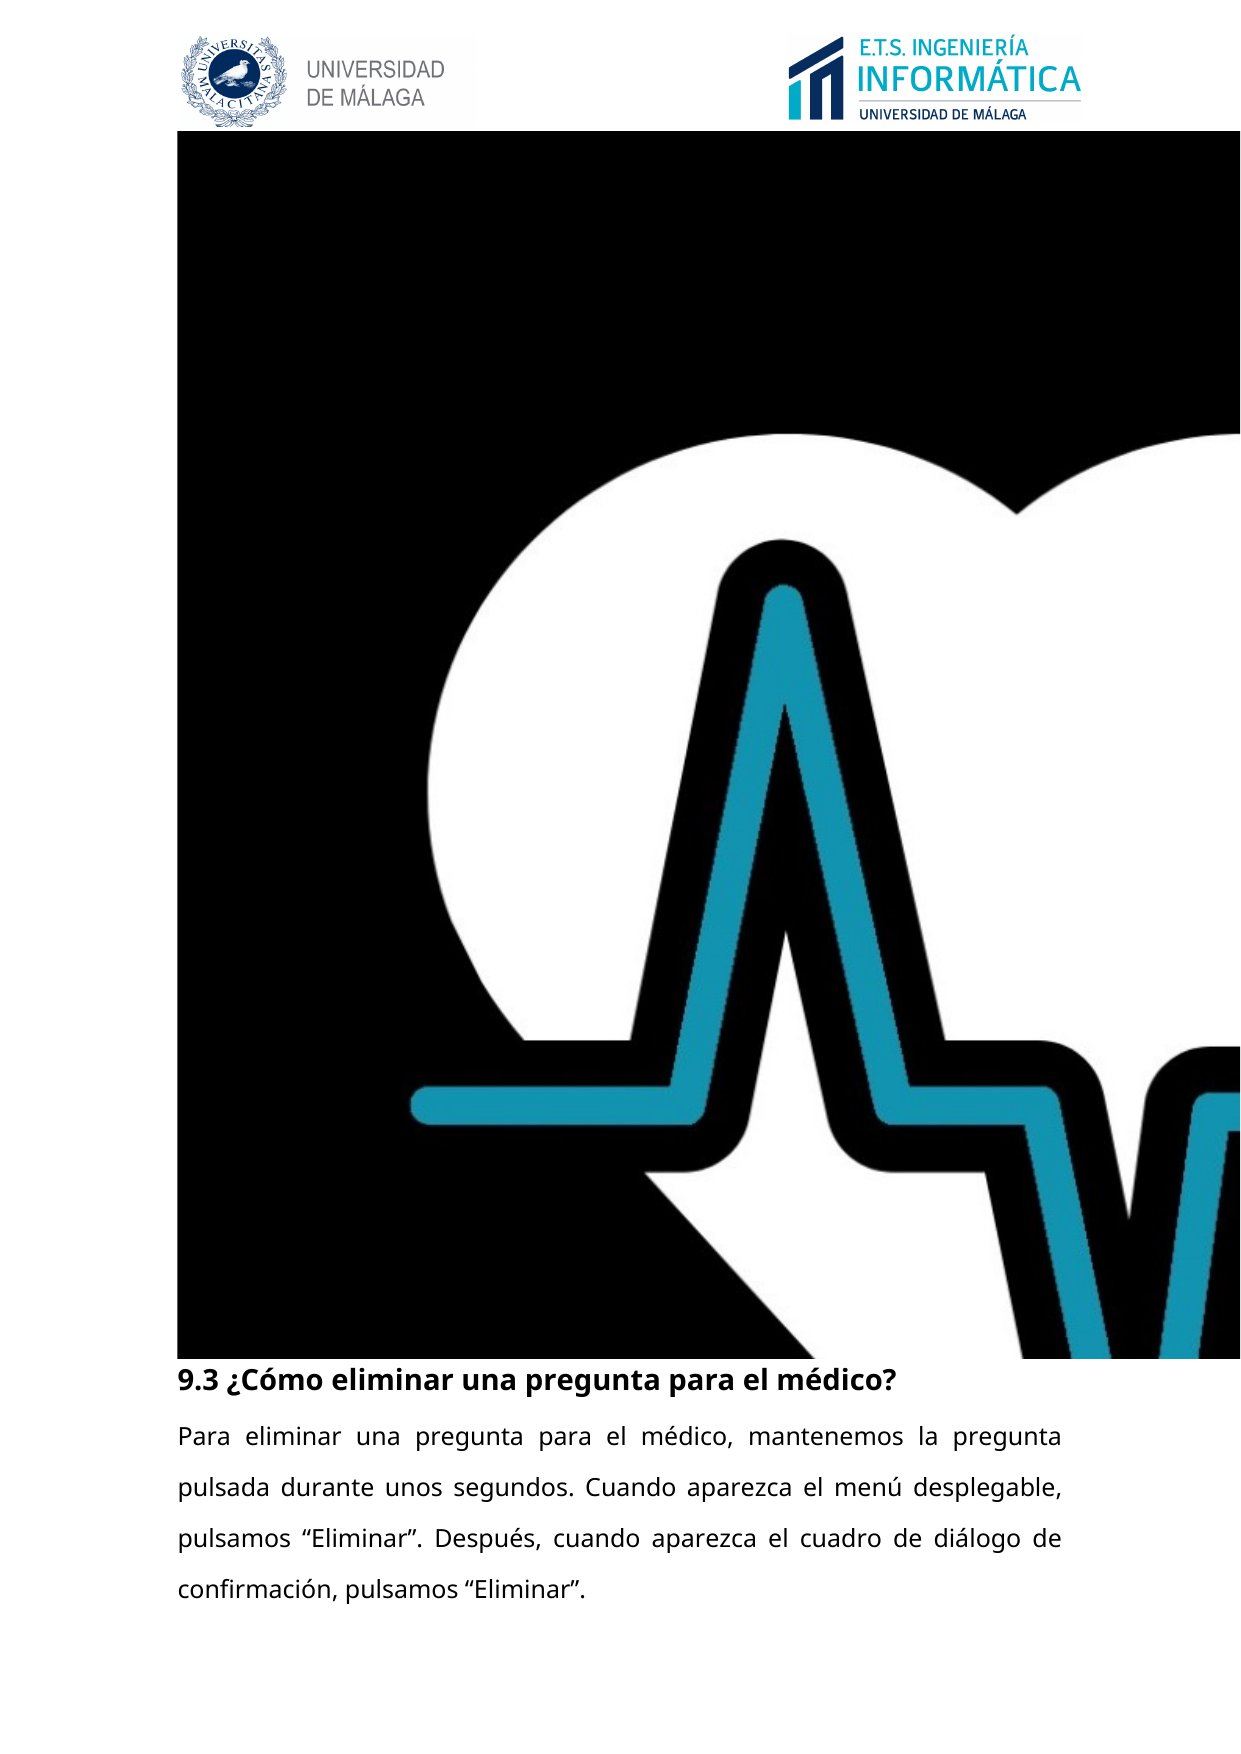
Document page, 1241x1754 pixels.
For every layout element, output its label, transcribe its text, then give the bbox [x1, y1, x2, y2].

picture [177, 131, 1241, 1359]
text Para eliminar una pregunta para el médico, mantenemos la pregunta pulsada durante unos segundos. Cuando aparezca el menú desplegable, pulsamos “Eliminar”. Después, cuando aparezca el cuadro de diálogo de confirmación, pulsamos “Eliminar”. [177, 1418, 1063, 1606]
picture [180, 35, 477, 127]
subtitle 9.3 ¿Cómo eliminar una pregunta para el médico? [177, 1359, 1063, 1399]
picture [786, 34, 1083, 122]
